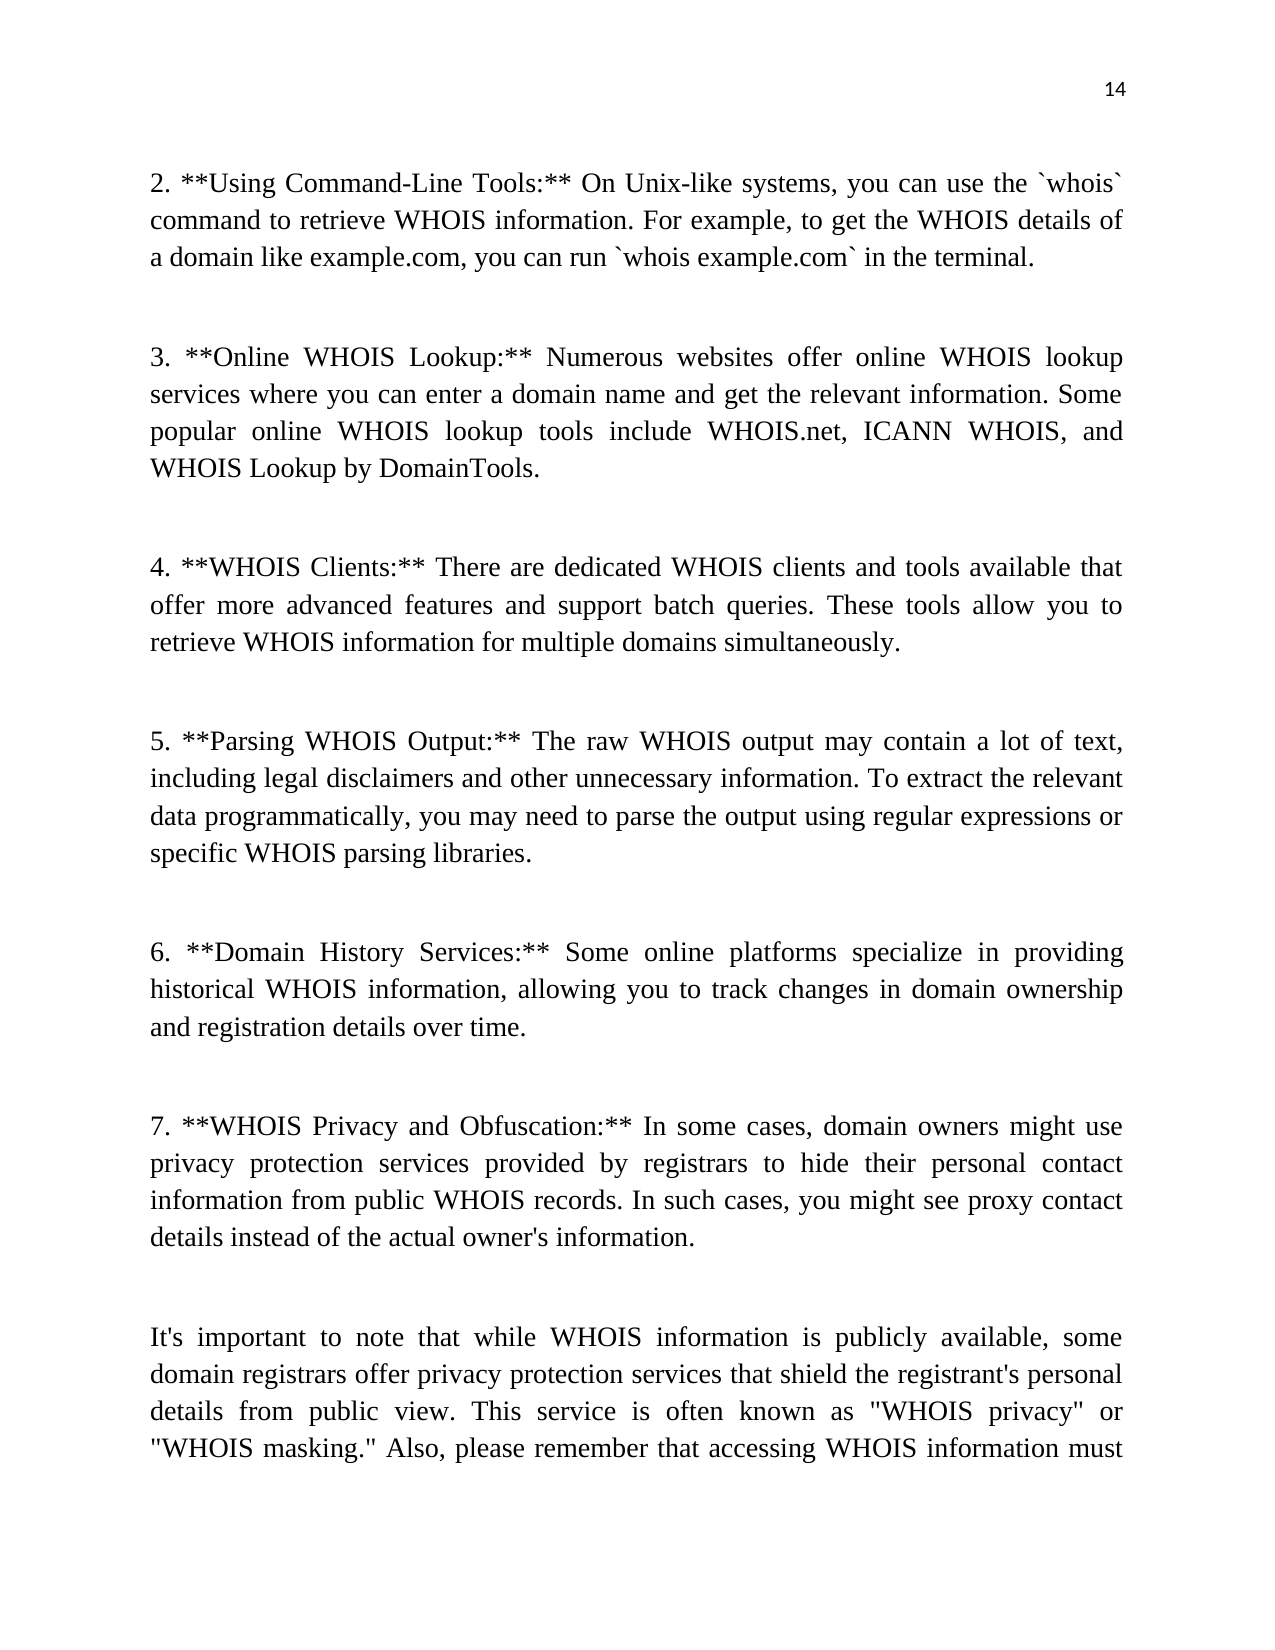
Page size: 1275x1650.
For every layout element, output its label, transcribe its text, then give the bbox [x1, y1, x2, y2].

text 5. **Parsing WHOIS Output:** The raw WHOIS output may contain a lot of text, including legal disclaimers and other unnecessary information. To extract the relevant data programmatically, you may need to parse the output using regular expressions or specific WHOIS parsing libraries. [150, 724, 1125, 868]
text 7. **WHOIS Privacy and Obfuscation:** In some cases, domain owners might use privacy protection services provided by registrars to hide their personal contact information from public WHOIS records. In such cases, you might see proxy contact details instead of the actual owner's information. [150, 1109, 1125, 1253]
text 6. **Domain History Services:** Some online platforms specialize in providing historical WHOIS information, allowing you to track changes in domain ownership and registration details over time. [150, 935, 1125, 1042]
text 2. **Using Command-Line Tools:** On Unix-like systems, you can use the `whois` command to retrieve WHOIS information. For example, to get the WHOIS details of a domain like example.com, you can run `whois example.com` in the terminal. [150, 166, 1125, 273]
text 4. **WHOIS Clients:** There are dedicated WHOIS clients and tools available that offer more advanced features and support batch queries. These tools allow you to retrieve WHOIS information for multiple domains simultaneously. [150, 551, 1125, 657]
text 3. **Online WHOIS Lookup:** Numerous websites offer online WHOIS lookup services where you can enter a domain name and get the relevant information. Some popular online WHOIS lookup tools include WHOIS.net, ICANN WHOIS, and WHOIS Lookup by DomainTools. [150, 339, 1125, 483]
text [150, 1320, 1125, 1464]
